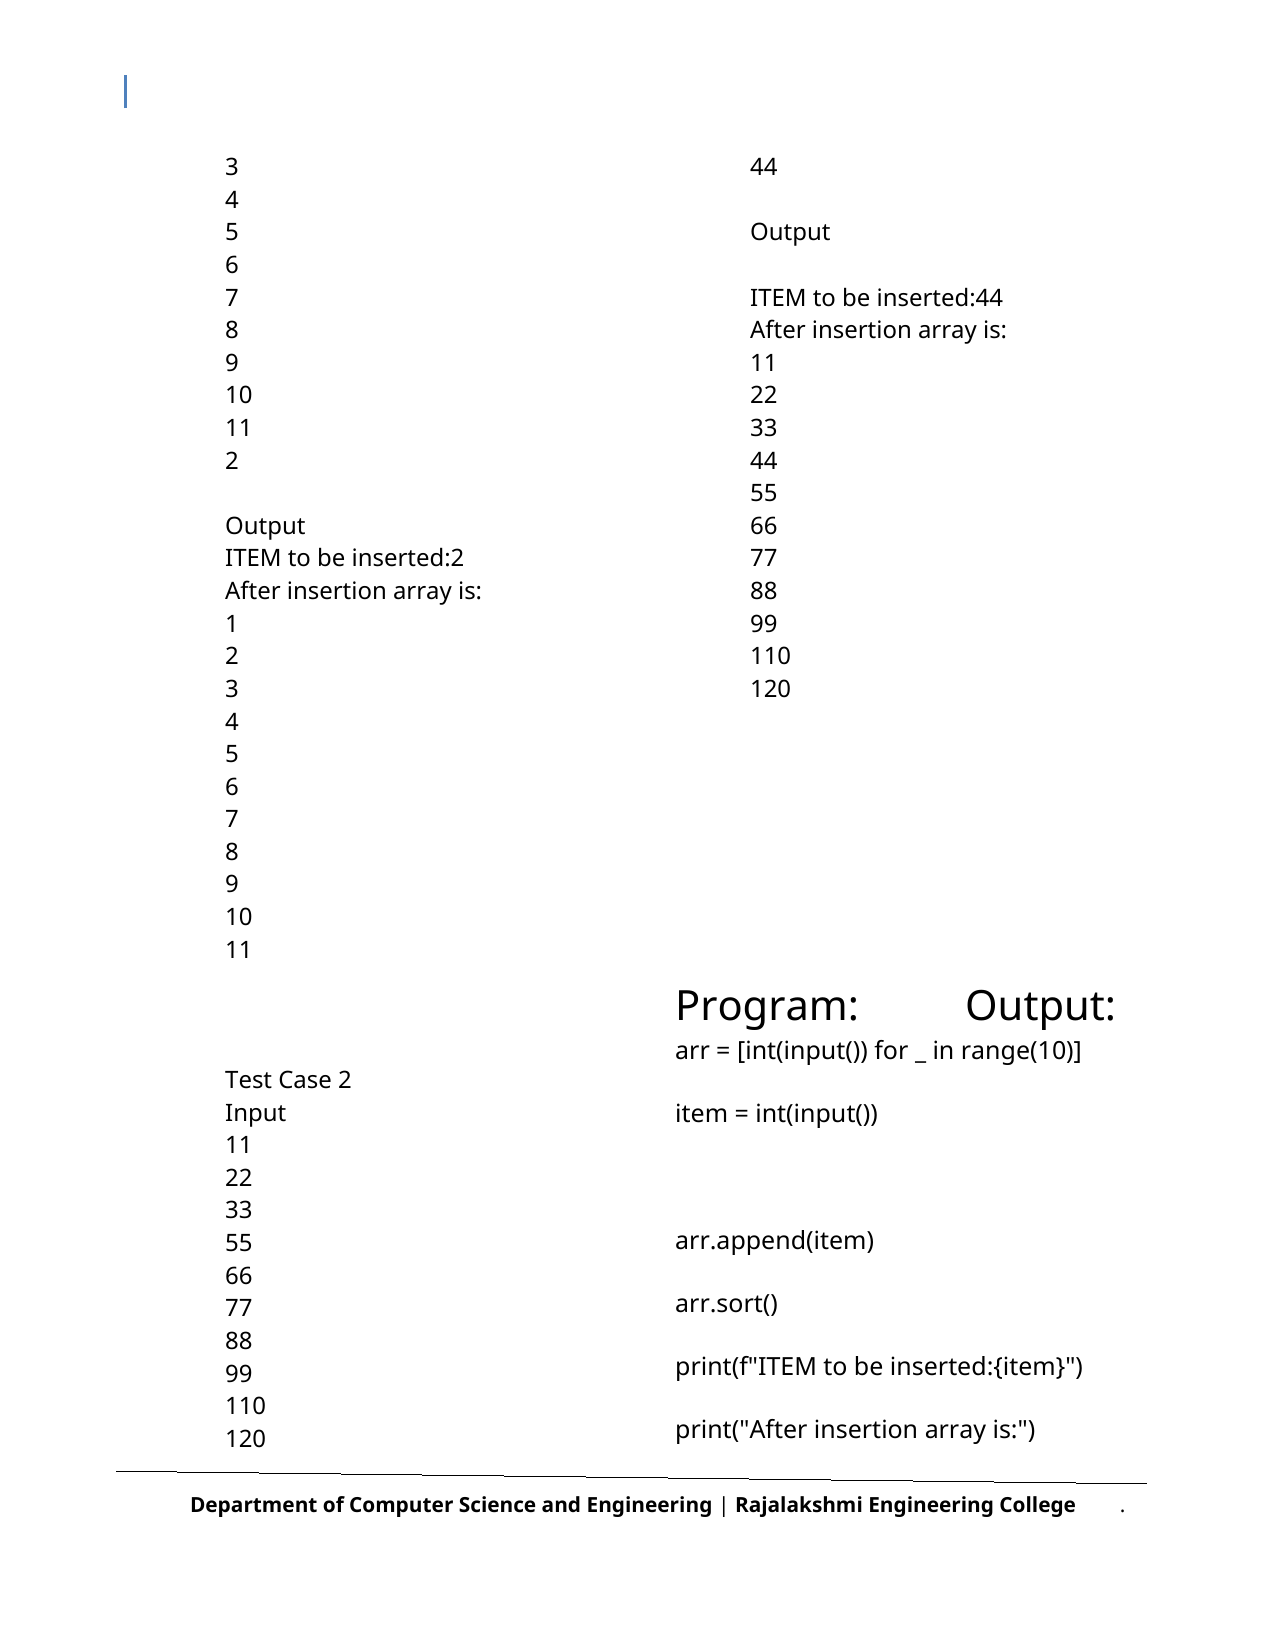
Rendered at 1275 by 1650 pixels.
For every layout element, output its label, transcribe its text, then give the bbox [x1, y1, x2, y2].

text 99 [750, 606, 1125, 639]
text ITEM to be inserted:44 [750, 280, 1125, 313]
text print("After insertion array is:") [675, 1412, 1125, 1446]
text 6 [225, 248, 600, 280]
text 2 [225, 443, 600, 476]
text 8 [225, 835, 600, 867]
text 66 [225, 1258, 600, 1291]
text 11 [225, 1128, 600, 1161]
text Program: Output: arr = [int(input()) for _ in range(10)] [675, 976, 1125, 1067]
text After insertion array is: [750, 313, 1125, 346]
text 4 [225, 183, 600, 215]
text 3 [225, 150, 600, 183]
text arr.sort() [675, 1286, 1125, 1319]
text 8 [225, 313, 600, 346]
text Test Case 2 [225, 1063, 600, 1096]
text After insertion array is: [225, 574, 600, 606]
text 10 [225, 378, 600, 411]
text 4 [225, 704, 600, 737]
text 9 [225, 346, 600, 378]
text 5 [225, 215, 600, 248]
text item = int(input()) [675, 1096, 1125, 1130]
text 77 [225, 1291, 600, 1324]
text 3 [225, 672, 600, 704]
text 10 [225, 900, 600, 932]
text 5 [225, 737, 600, 769]
text Output [750, 215, 1125, 248]
text 44 [750, 150, 1125, 183]
text 33 [750, 411, 1125, 443]
text 55 [225, 1226, 600, 1258]
text 22 [225, 1161, 600, 1193]
text 99 [225, 1356, 600, 1389]
text Output [225, 509, 600, 541]
text 110 [225, 1389, 600, 1422]
text 11 [225, 932, 600, 965]
text print(f"ITEM to be inserted:{item}") [675, 1349, 1125, 1383]
text 1 [225, 606, 600, 639]
text 9 [225, 867, 600, 900]
text 120 [225, 1422, 600, 1454]
text 7 [225, 280, 600, 313]
text Input [225, 1096, 600, 1128]
text 2 [225, 639, 600, 672]
text 33 [225, 1193, 600, 1226]
text ITEM to be inserted:2 [225, 541, 600, 574]
text 120 [750, 672, 1125, 704]
text 22 [750, 378, 1125, 411]
text 11 [750, 346, 1125, 378]
text 44 [750, 443, 1125, 476]
text 11 [225, 411, 600, 443]
text 88 [750, 574, 1125, 606]
text arr.append(item) [675, 1222, 1125, 1256]
text 7 [225, 802, 600, 835]
text 66 [750, 509, 1125, 541]
text 55 [750, 476, 1125, 509]
text 110 [750, 639, 1125, 672]
text 6 [225, 769, 600, 802]
text 88 [225, 1324, 600, 1356]
text 77 [750, 541, 1125, 574]
